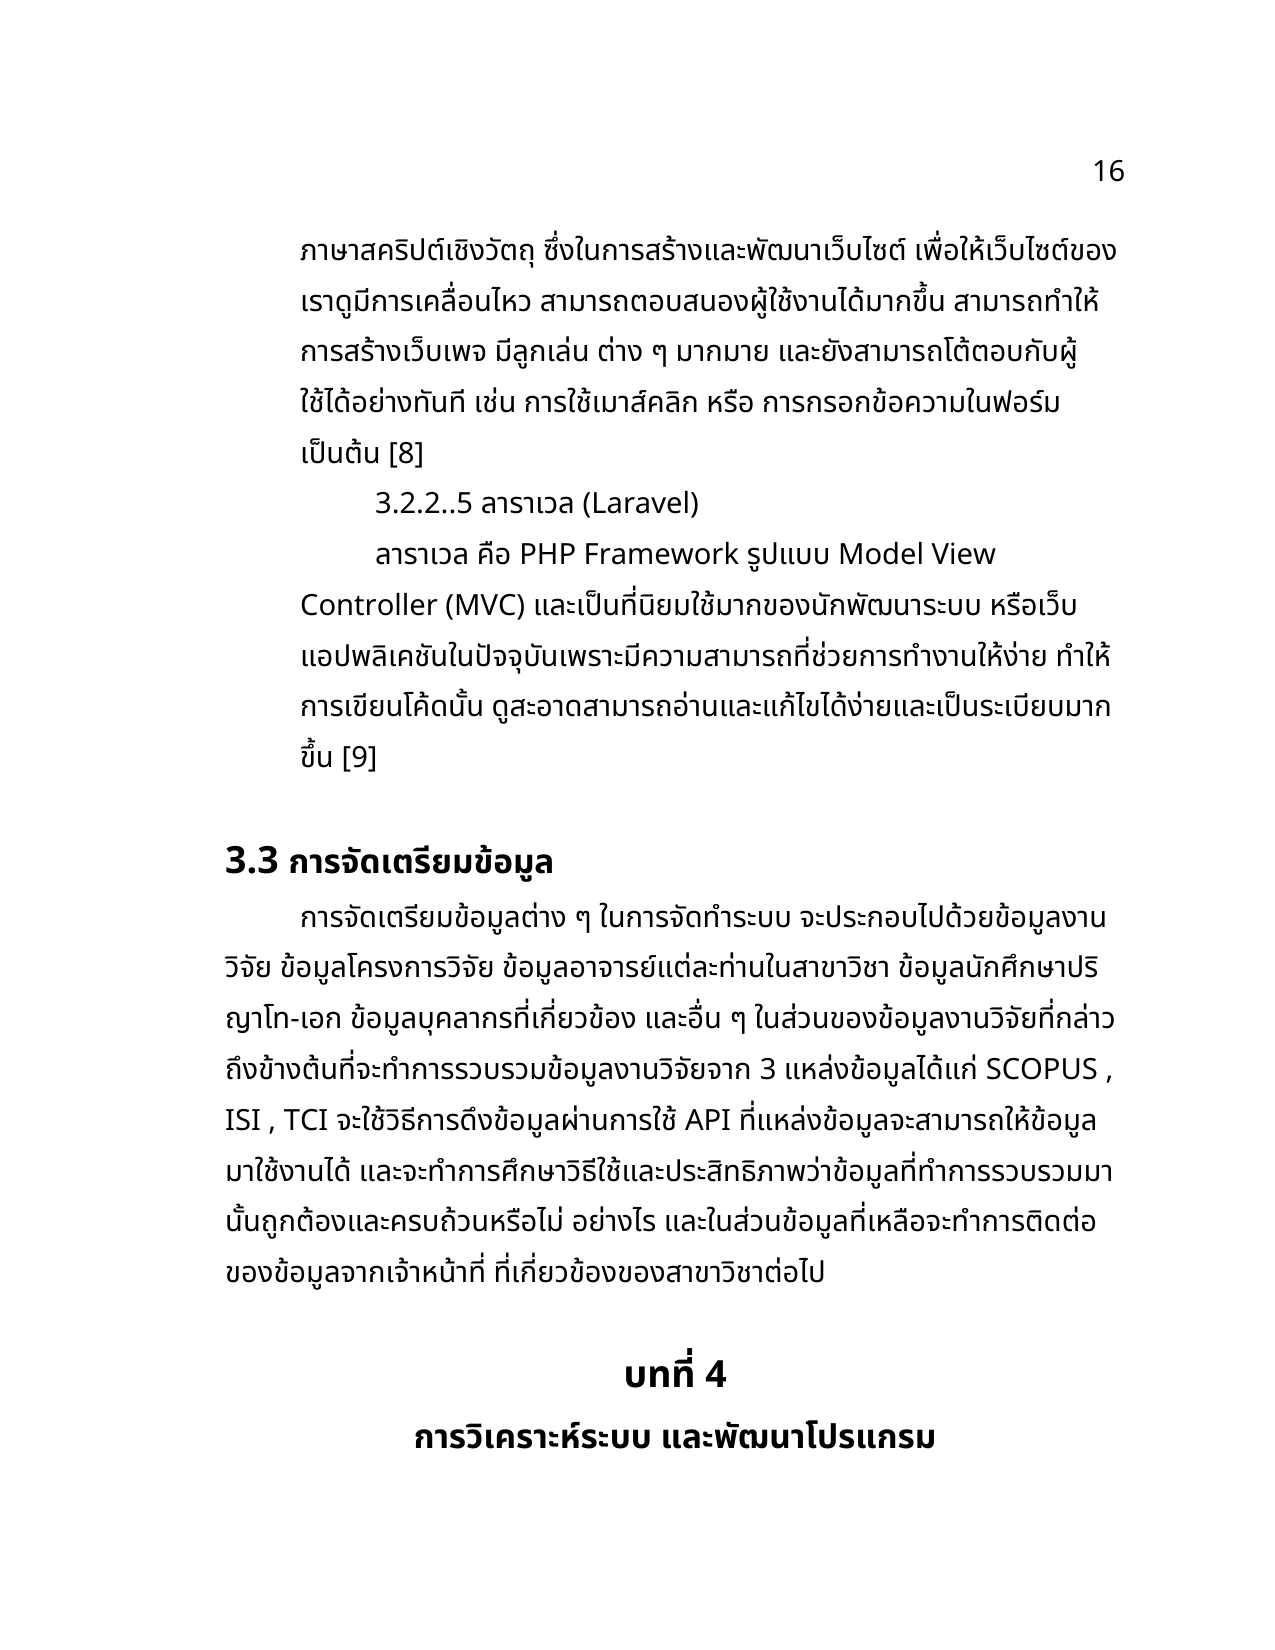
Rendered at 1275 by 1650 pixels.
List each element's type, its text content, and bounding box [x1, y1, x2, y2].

text ลาราเวล คือ PHP Framework รูปแบบ Model View Controller (MVC) และเป็นที่นิยมใช้มากของนักพัฒนาระบบ หรือเว็บแอปพลิเคชันในปัจจุบันเพราะมีความสามารถที่ช่วยการทำงานให้ง่าย ทำให้การเขียนโค้ดนั้น ดูสะอาดสามารถอ่านและแก้ไขได้ง่ายและเป็นระเบียบมากขึ้น [9] [300, 533, 1125, 781]
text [300, 229, 1125, 476]
text การจัดเตรียมข้อมูลต่าง ๆ ในการจัดทำระบบ จะประกอบไปด้วยข้อมูลงานวิจัย ข้อมูลโครงการวิจัย ข้อมูลอาจารย์แต่ละท่านในสาขาวิชา ข้อมูลนักศึกษาปริญาโท-เอก ข้อมูลบุคลากรที่เกี่ยวข้อง และอื่น ๆ ในส่วนของข้อมูลงานวิจัยที่กล่าวถึงข้างต้นที่จะทำการรวบรวมข้อมูลงานวิจัยจาก 3 แหล่งข้อมูลได้แก่ SCOPUS , ISI , TCI จะใช้วิธีการดึงข้อมูลผ่านการใช้ API ที่แหล่งข้อมูลจะสามารถให้ข้อมูลมาใช้งานได้ และจะทำการศึกษาวิธีใช้และประสิทธิภาพว่าข้อมูลที่ทำการรวบรวมมานั้นถูกต้องและครบถ้วนหรือไม่ อย่างไร และในส่วนข้อมูลที่เหลือจะทำการติดต่อของข้อมูลจากเจ้าหน้าที่ ที่เกี่ยวข้องของสาขาวิชาต่อไป [225, 896, 1125, 1295]
subtitle 3.3 การจัดเตรียมข้อมูล [225, 833, 1125, 888]
text การวิเคราะห์ระบบ และพัฒนาโปรแกรม [225, 1413, 1125, 1463]
subtitle บทที่ 4 [225, 1347, 1125, 1404]
text 3.2.2..5 ลาราเวล (Laravel) [300, 483, 1125, 527]
